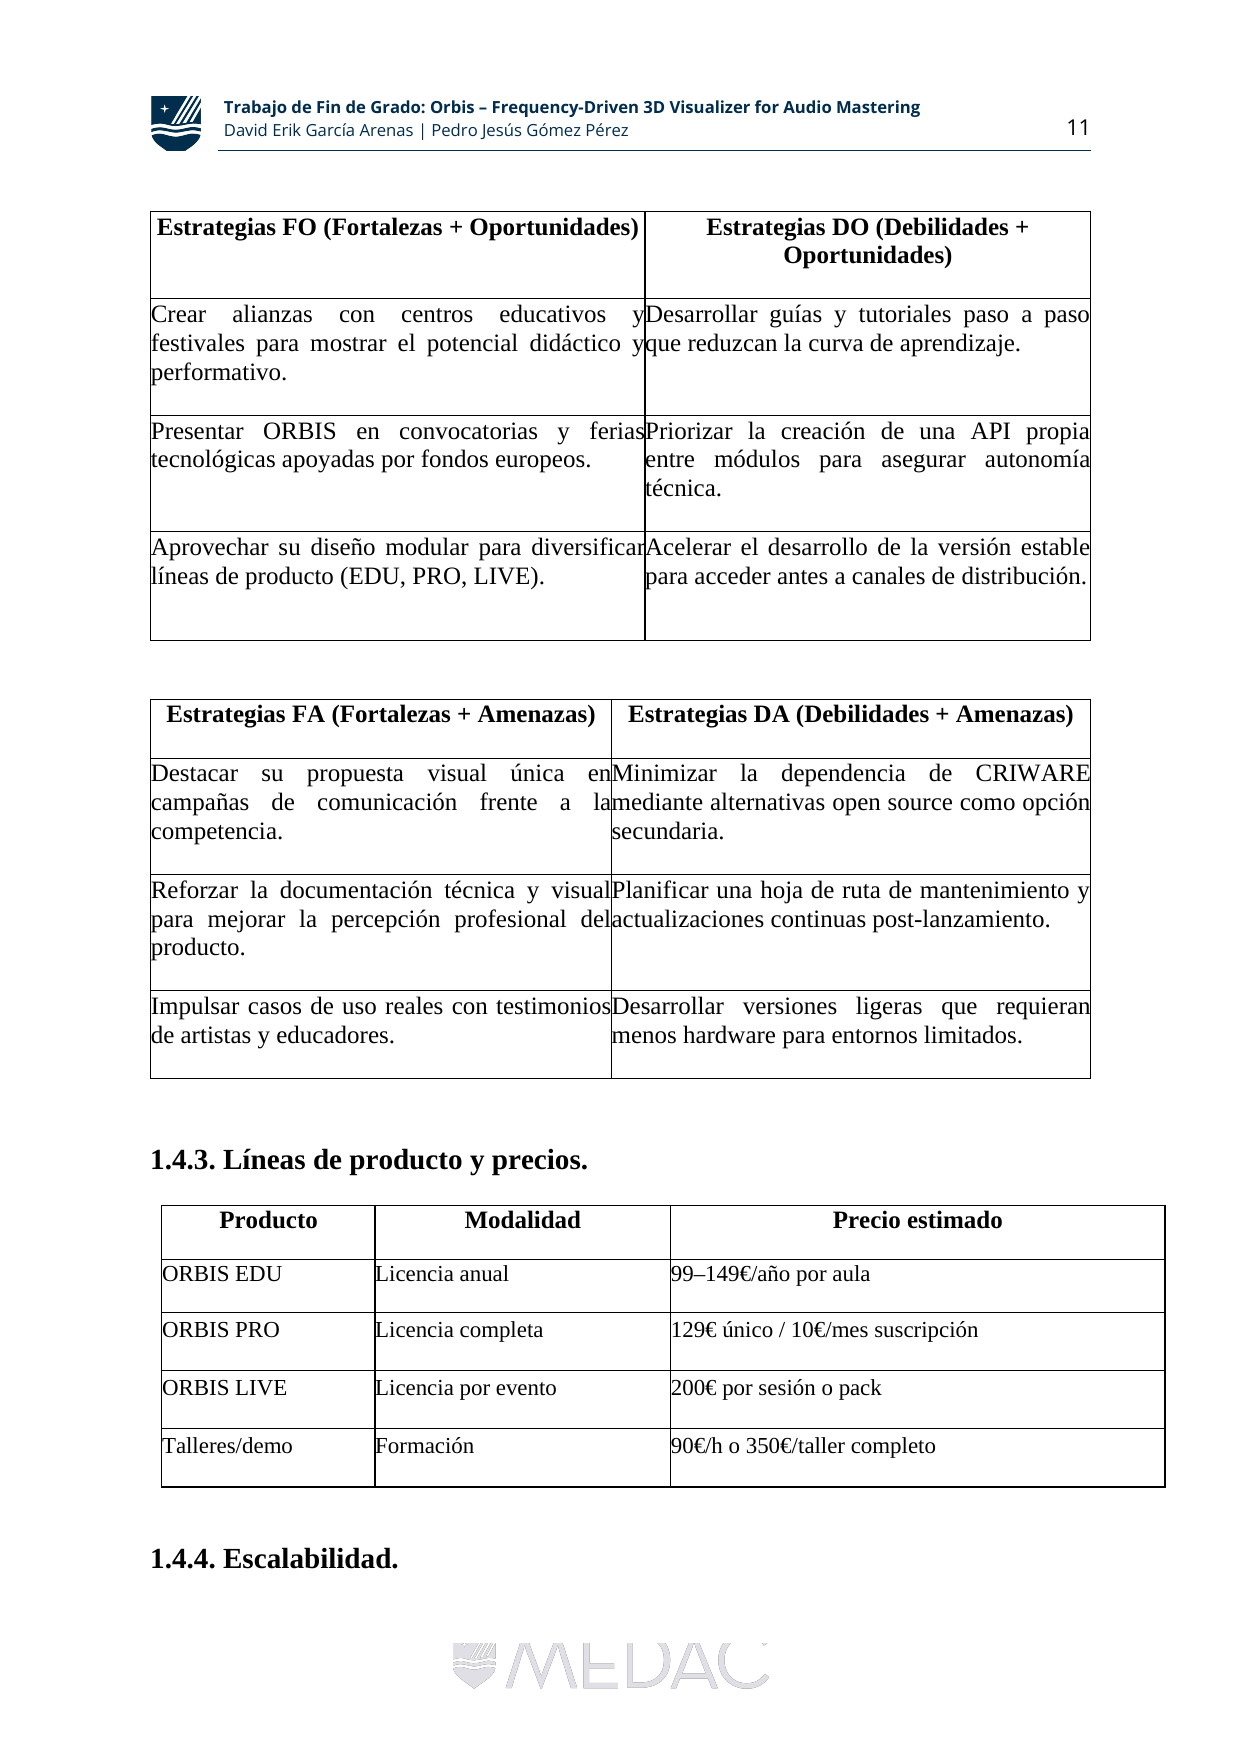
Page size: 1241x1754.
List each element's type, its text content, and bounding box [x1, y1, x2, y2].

table_cell ORBIS EDU [162, 1260, 374, 1312]
table_cell 99–149€/año por aula [671, 1260, 1164, 1312]
table_header Producto [162, 1206, 374, 1259]
table_cell 129€ único / 10€/mes suscripción [671, 1313, 1164, 1370]
table_cell Planificar una hoja de ruta de mantenimiento y actualizaciones continuas post-lanzamiento. [612, 875, 1090, 990]
picture [138, 79, 209, 173]
picture [428, 1643, 794, 1699]
table_cell Desarrollar guías y tutoriales paso a paso que reduzcan la curva de aprendizaje. [646, 299, 1090, 415]
table_cell Crear alianzas con centros educativos y festivales para mostrar el potencial didáctico y performativo. [151, 299, 644, 415]
table_cell Talleres/demo [162, 1429, 374, 1486]
table_header Estrategias DA (Debilidades + Amenazas) [612, 700, 1090, 757]
table_cell Priorizar la creación de una API propia entre módulos para asegurar autonomía técnica. [646, 416, 1090, 531]
table_cell Licencia por evento [376, 1371, 670, 1428]
table_cell 200€ por sesión o pack [671, 1371, 1164, 1428]
table_cell Desarrollar versiones ligeras que requieran menos hardware para entornos limitados. [612, 991, 1090, 1078]
table_cell Impulsar casos de uso reales con testimonios de artistas y educadores. [151, 991, 611, 1078]
table_header Estrategias DO (Debilidades + Oportunidades) [646, 212, 1090, 298]
table_cell 90€/h o 350€/taller completo [671, 1429, 1164, 1486]
table_cell Minimizar la dependencia de CRIWARE mediante alternativas open source como opción secundaria. [612, 759, 1090, 874]
table_cell Aprovechar su diseño modular para diversificar líneas de producto (EDU, PRO, LIVE). [151, 532, 644, 639]
table_header Precio estimado [671, 1206, 1164, 1259]
table_cell Acelerar el desarrollo de la versión estable para acceder antes a canales de distribución. [646, 532, 1090, 639]
table_cell ORBIS LIVE [162, 1371, 374, 1428]
table_header Estrategias FA (Fortalezas + Amenazas) [151, 700, 611, 757]
table_header Estrategias FO (Fortalezas + Oportunidades) [151, 212, 644, 298]
table_header Modalidad [376, 1206, 670, 1259]
table_cell Licencia completa [376, 1313, 670, 1370]
table_cell Presentar ORBIS en convocatorias y ferias tecnológicas apoyadas por fondos europeos. [151, 416, 644, 531]
table_cell ORBIS PRO [162, 1313, 374, 1370]
table_cell Licencia anual [376, 1260, 670, 1312]
table_cell Reforzar la documentación técnica y visual para mejorar la percepción profesional del producto. [151, 875, 611, 990]
text 1.4.3. Líneas de producto y precios. [150, 1142, 1090, 1175]
table_cell Destacar su propuesta visual única en campañas de comunicación frente a la competencia. [151, 759, 611, 874]
table_cell Formación [376, 1429, 670, 1486]
text 1.4.4. Escalabilidad. [150, 1541, 1090, 1575]
